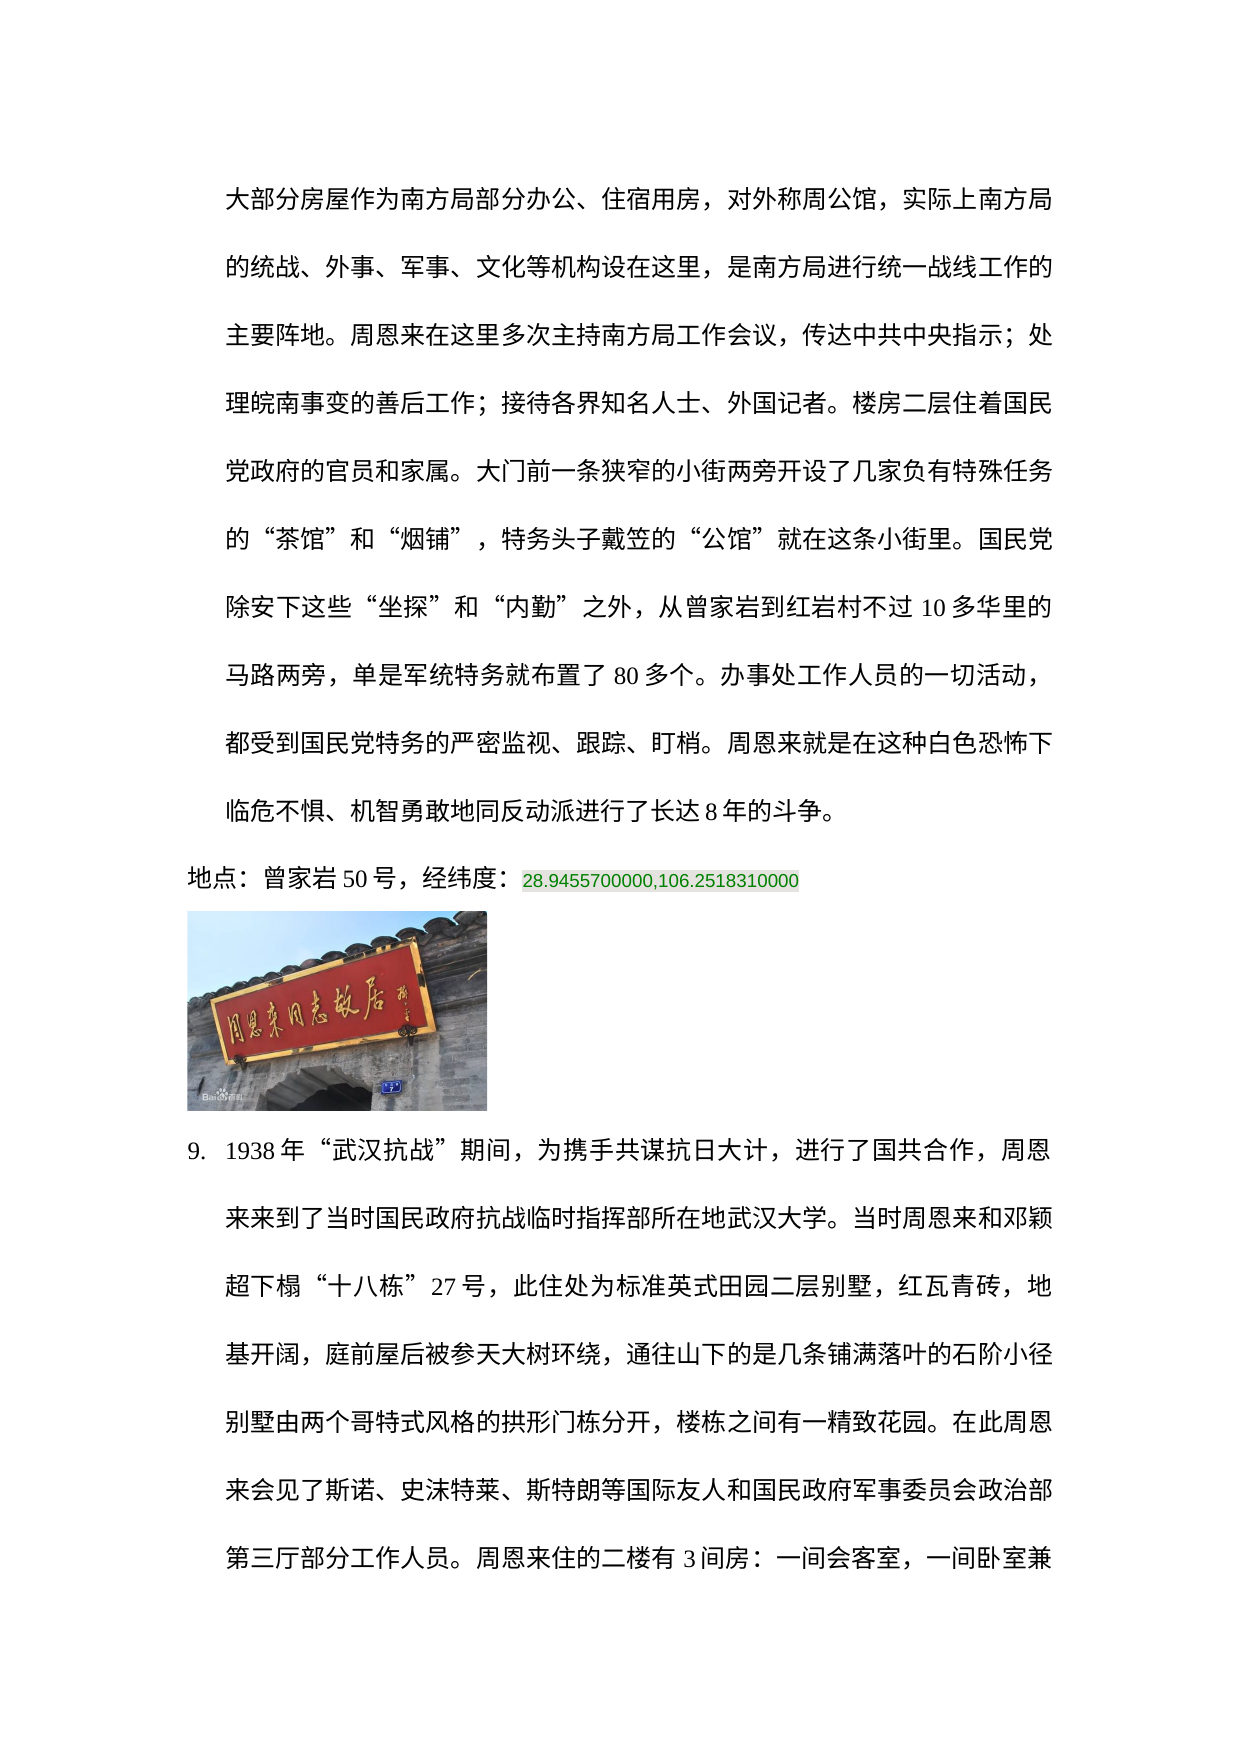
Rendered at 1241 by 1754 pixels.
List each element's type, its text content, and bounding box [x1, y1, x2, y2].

picture [187, 911, 488, 1111]
text 地点：曾家岩50号，经纬度：28.9455700000,106.2518310000 [187, 843, 1053, 911]
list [187, 164, 1053, 843]
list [187, 1115, 1053, 1590]
